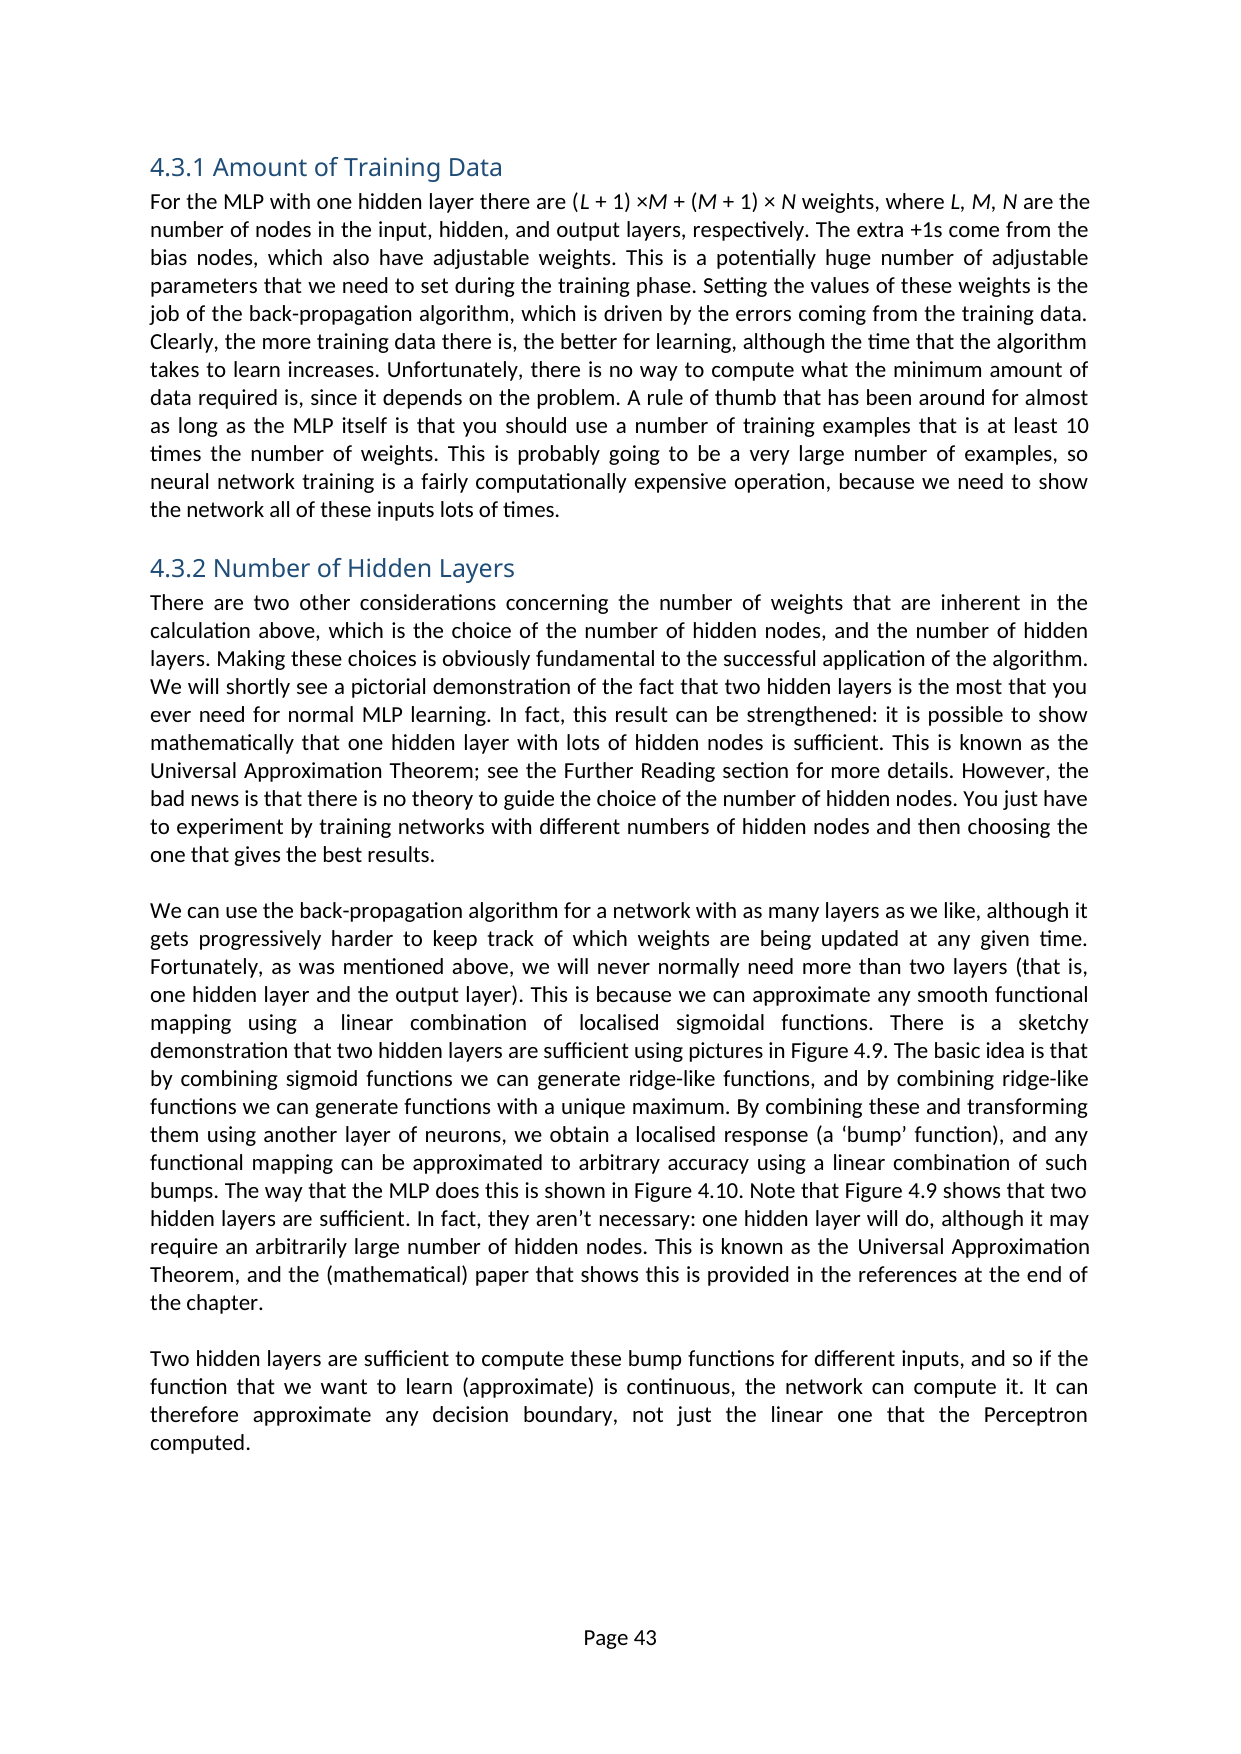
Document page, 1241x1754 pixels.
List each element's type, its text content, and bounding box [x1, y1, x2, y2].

text There are two other considerations concerning the number of weights that are inherent in the calculation above, which is the choice of the number of hidden nodes, and the number of hidden layers. Making these choices is obviously fundamental to the successful application of the algorithm. We will shortly see a pictorial demonstration of the fact that two hidden layers is the most that you ever need for normal MLP learning. In fact, this result can be strengthened: it is possible to show mathematically that one hidden layer with lots of hidden nodes is sufficient. This is known as the Universal Approximation Theorem; see the Further Reading section for more details. However, the bad news is that there is no theory to guide the choice of the number of hidden nodes. You just have to experiment by training networks with different numbers of hidden nodes and then choosing the one that gives the best results. [150, 588, 1090, 868]
text We can use the back-propagation algorithm for a network with as many layers as we like, although it gets progressively harder to keep track of which weights are being updated at any given time. Fortunately, as was mentioned above, we will never normally need more than two layers (that is, one hidden layer and the output layer). This is because we can approximate any smooth functional mapping using a linear combination of localised sigmoidal functions. There is a sketchy demonstration that two hidden layers are sufficient using pictures in Figure 4.9. The basic idea is that by combining sigmoid functions we can generate ridge-like functions, and by combining ridge-like functions we can generate functions with a unique maximum. By combining these and transforming them using another layer of neurons, we obtain a localised response (a ‘bump’ function), and any functional mapping can be approximated to arbitrary accuracy using a linear combination of such bumps. The way that the MLP does this is shown in Figure 4.10. Note that Figure 4.9 shows that two hidden layers are sufficient. In fact, they aren’t necessary: one hidden layer will do, although it may require an arbitrarily large number of hidden nodes. This is known as the Universal Approximation Theorem, and the (mathematical) paper that shows this is provided in the references at the end of the chapter. [150, 896, 1090, 1316]
text Two hidden layers are sufficient to compute these bump functions for different inputs, and so if the function that we want to learn (approximate) is continuous, the network can compute it. It can therefore approximate any decision boundary, not just the linear one that the Perceptron computed. [150, 1344, 1090, 1456]
text For the MLP with one hidden layer there are (L + 1) ×M + (M + 1) × N weights, where L, M, N are the number of nodes in the input, hidden, and output layers, respectively. The extra +1s come from the bias nodes, which also have adjustable weights. This is a potentially huge number of adjustable parameters that we need to set during the training phase. Setting the values of these weights is the job of the back-propagation algorithm, which is driven by the errors coming from the training data. Clearly, the more training data there is, the better for learning, although the time that the algorithm takes to learn increases. Unfortunately, there is no way to compute what the minimum amount of data required is, since it depends on the problem. A rule of thumb that has been around for almost as long as the MLP itself is that you should use a number of training examples that is at least 10 times the number of weights. This is probably going to be a very large number of examples, so neural network training is a fairly computationally expensive operation, because we need to show the network all of these inputs lots of times. [150, 187, 1090, 523]
subtitle 4.3.2 Number of Hidden Layers [150, 551, 1090, 585]
subtitle 4.3.1 Amount of Training Data [150, 150, 1090, 184]
